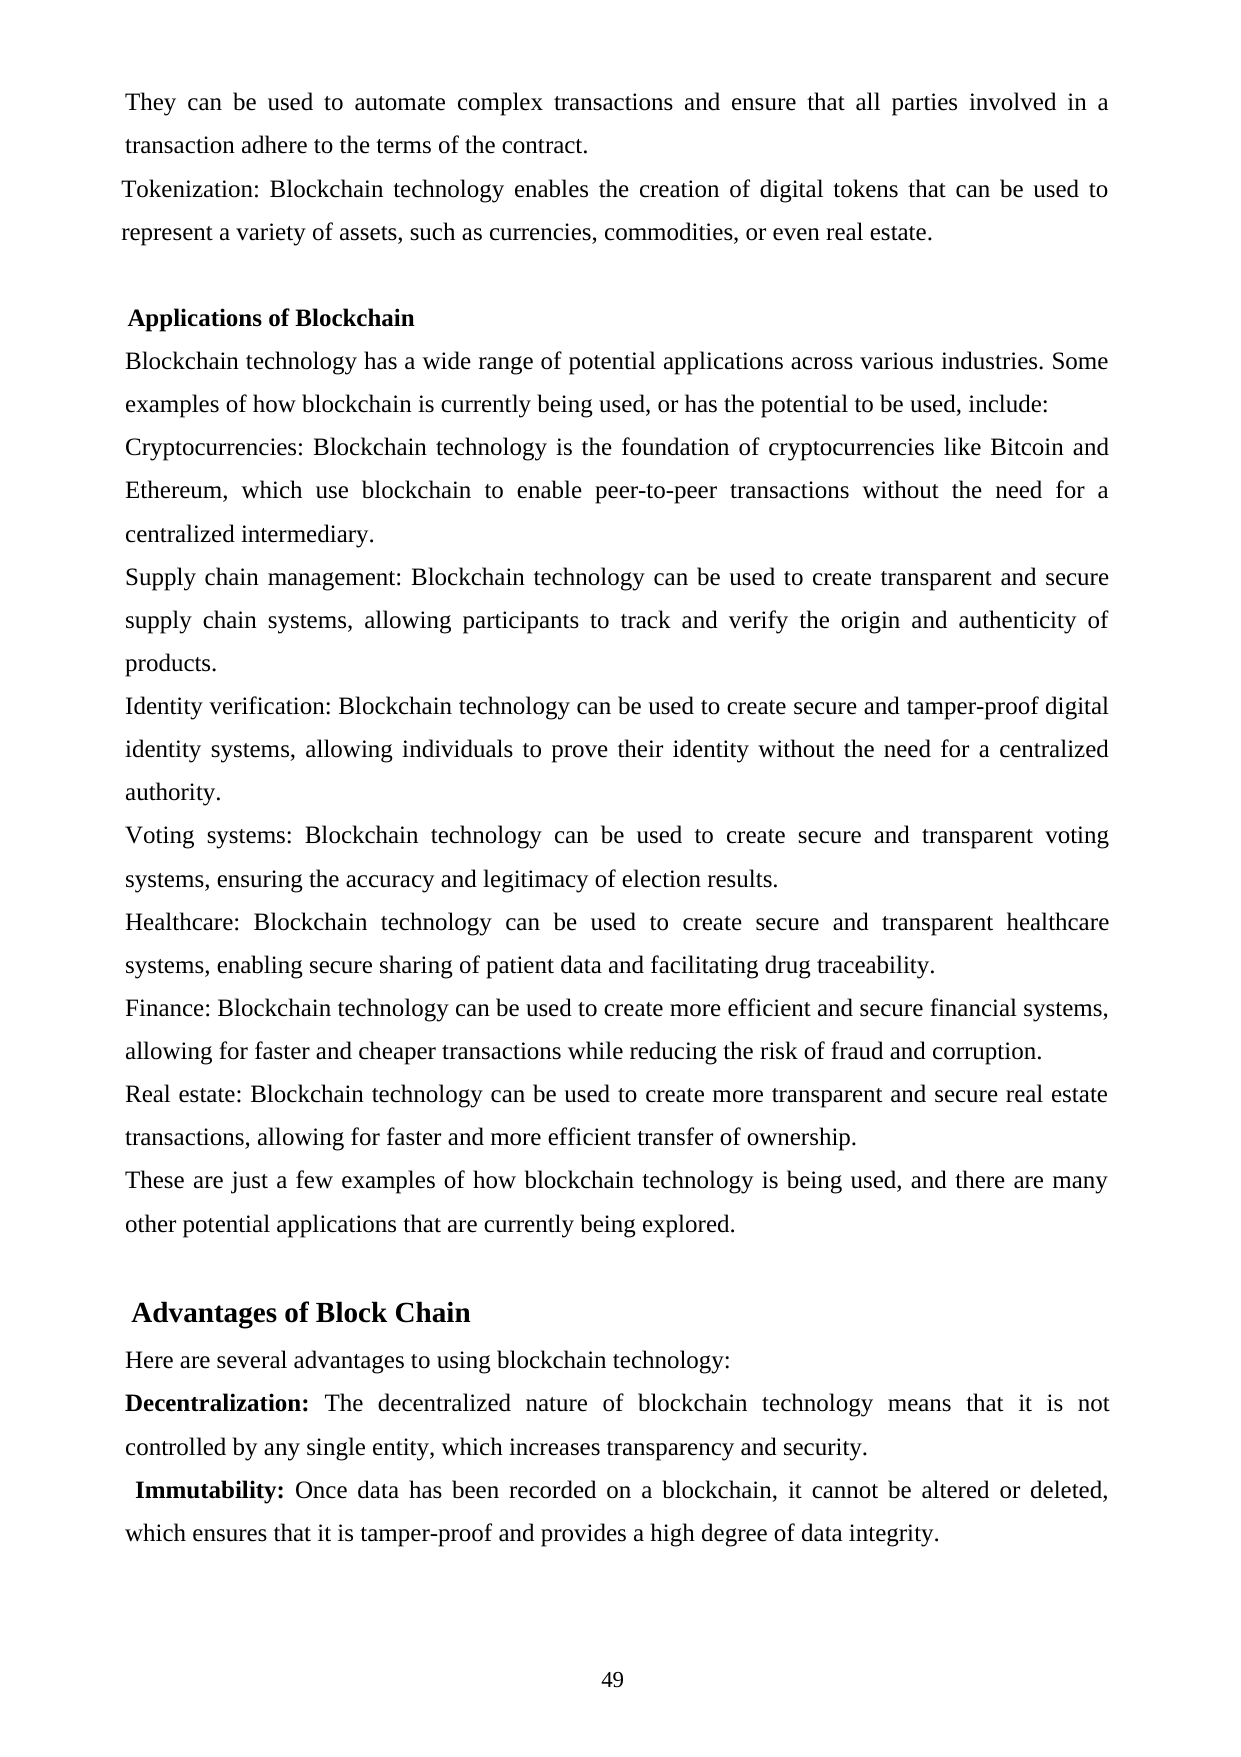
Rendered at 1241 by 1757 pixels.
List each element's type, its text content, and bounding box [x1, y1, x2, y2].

text Voting systems: Blockchain technology can be used to create secure and transparent voting systems, ensuring the accuracy and legitimacy of election results. [125, 821, 1110, 892]
text Finance: Blockchain technology can be used to create more efficient and secure financial systems, allowing for faster and cheaper transactions while reducing the risk of fraud and corruption. [125, 993, 1110, 1065]
text Real estate: Blockchain technology can be used to create more transparent and secure real estate transactions, allowing for faster and more efficient transfer of ownership. [125, 1079, 1110, 1151]
text Healthcare: Blockchain technology can be used to create secure and transparent healthcare systems, enabling secure sharing of patient data and facilitating drug traceability. [125, 907, 1110, 979]
text Decentralization: The decentralized nature of blockchain technology means that it is not controlled by any single entity, which increases transparency and security. [125, 1388, 1110, 1460]
text Identity verification: Blockchain technology can be used to create secure and tamper-proof digital identity systems, allowing individuals to prove their identity without the need for a centralized authority. [125, 691, 1110, 806]
text Blockchain technology has a wide range of potential applications across various industries. Some examples of how blockchain is currently being used, or has the potential to be used, include: [125, 346, 1110, 418]
text These are just a few examples of how blockchain technology is being used, and there are many other potential applications that are currently being explored. [125, 1166, 1110, 1237]
text Here are several advantages to using blockchain technology: [125, 1345, 1110, 1374]
text Applications of Blockchain [121, 303, 1141, 332]
text They can be used to automate complex transactions and ensure that all parties involved in a transaction adhere to the terms of the contract. [125, 87, 1110, 159]
text Cryptocurrencies: Blockchain technology is the foundation of cryptocurrencies like Bitcoin and Ethereum, which use blockchain to enable peer-to-peer transactions without the need for a centralized intermediary. [125, 432, 1110, 547]
text Immutability: Once data has been recorded on a blockchain, it cannot be altered or deleted, which ensures that it is tamper-proof and provides a high degree of data integrity. [125, 1475, 1110, 1547]
text Supply chain management: Blockchain technology can be used to create transparent and secure supply chain systems, allowing participants to track and verify the origin and authenticity of products. [125, 562, 1110, 677]
text Advantages of Block Chain [125, 1295, 1110, 1328]
text Tokenization: Blockchain technology enables the creation of digital tokens that can be used to represent a variety of assets, such as currencies, commodities, or even real estate. [121, 174, 1110, 246]
